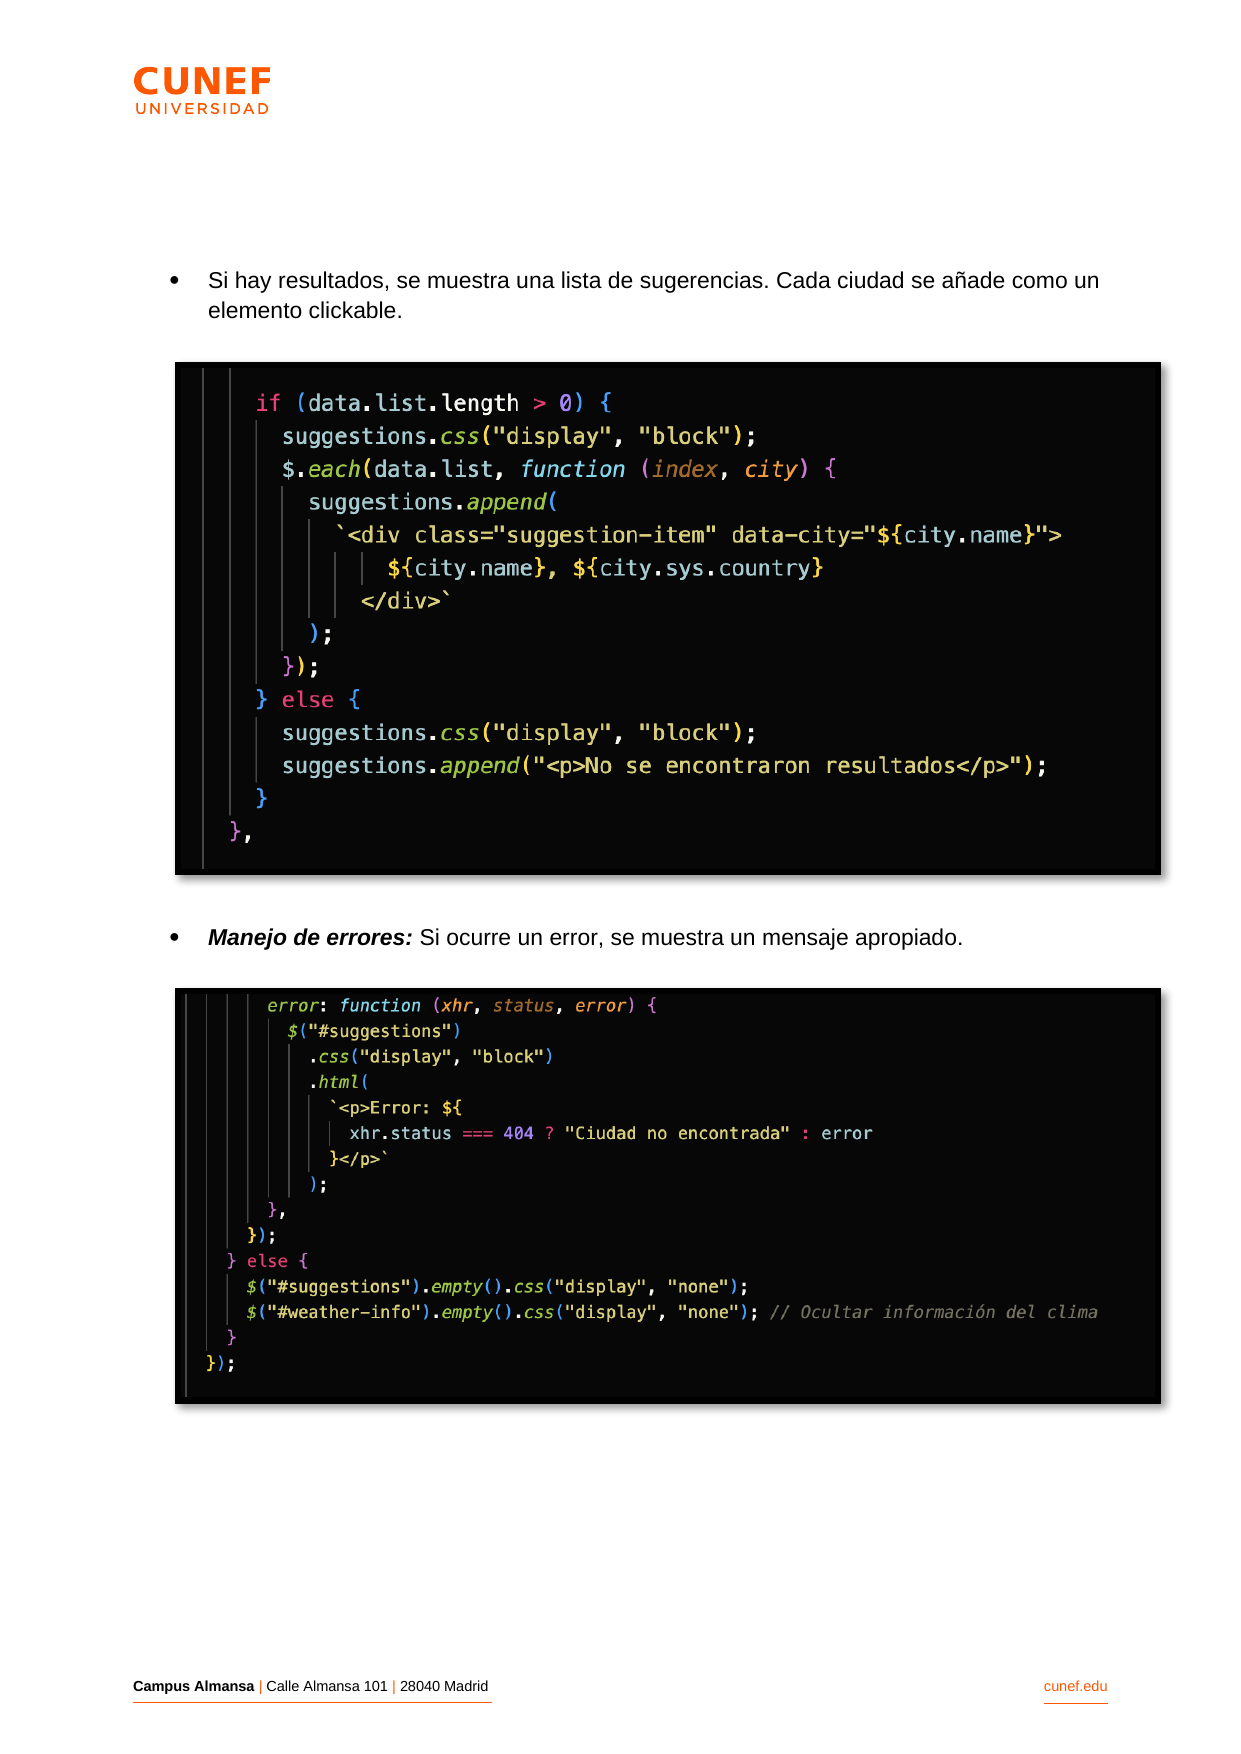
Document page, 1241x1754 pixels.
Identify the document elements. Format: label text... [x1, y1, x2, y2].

picture [181, 994, 1155, 1397]
list Manejo de errores: Si ocurre un error, se muestra un mensaje apropiado. [170, 924, 1107, 950]
picture [109, 62, 294, 141]
list Si hay resultados, se muestra una lista de sugerencias. Cada ciudad se añade como un elemento clickable. [170, 267, 1107, 324]
picture [181, 368, 1155, 869]
